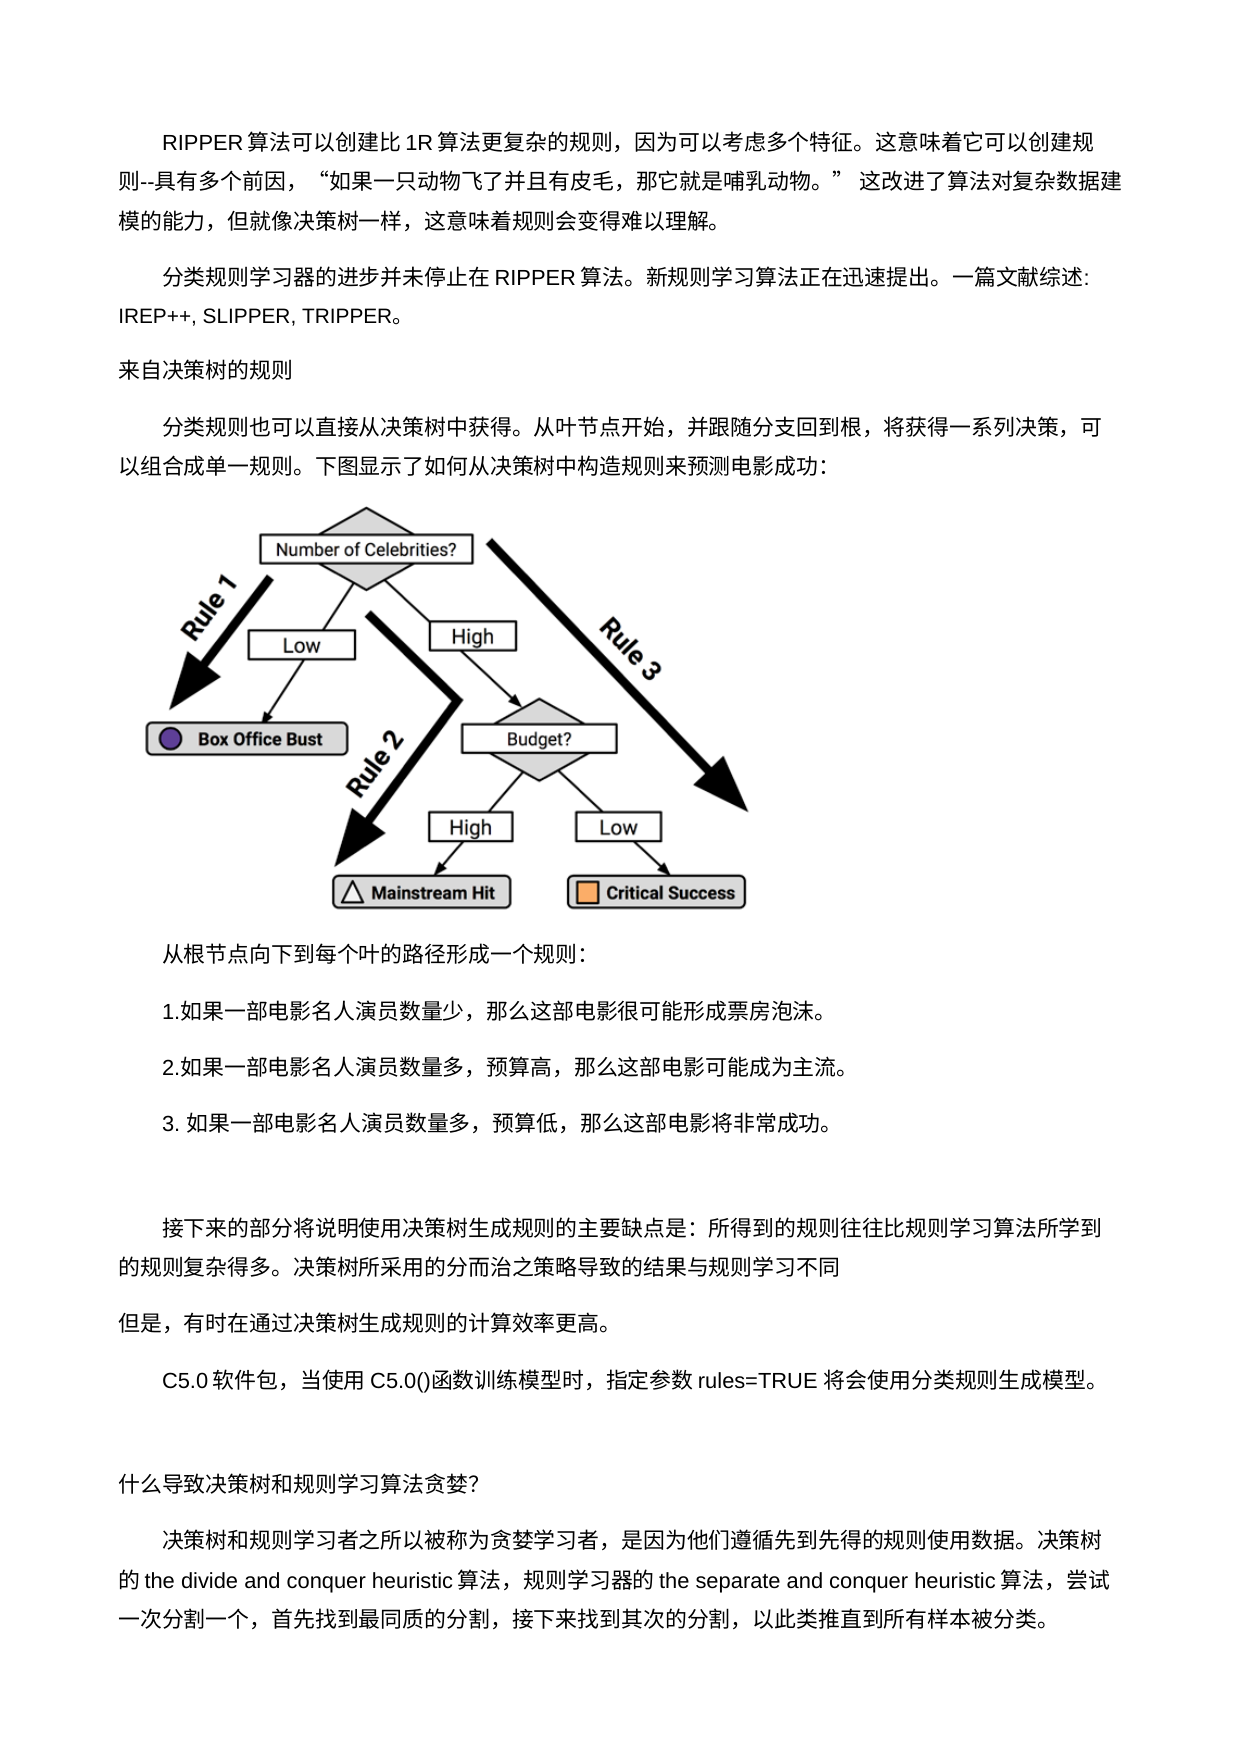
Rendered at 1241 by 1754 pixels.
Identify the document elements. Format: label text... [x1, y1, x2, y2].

text 但是，有时在通过决策树生成规则的计算效率更高。 [118, 1306, 1122, 1338]
text 分类规则也可以直接从决策树中获得。从叶节点开始，并跟随分支回到根，将获得一系列决策，可以组合成单一规则。下图显示了如何从决策树中构造规则来预测电影成功： [118, 410, 1122, 481]
text 3. 如果一部电影名人演员数量多，预算低，那么这部电影将非常成功。 [118, 1106, 1122, 1138]
text 分类规则学习器的进步并未停止在RIPPER算法。新规则学习算法正在迅速提出。一篇文献综述: IREP++, SLIPPER, TRIPPER。 [118, 260, 1122, 329]
text 来自决策树的规则 [118, 353, 1122, 385]
text 接下来的部分将说明使用决策树生成规则的主要缺点是：所得到的规则往往比规则学习算法所学到的规则复杂得多。决策树所采用的分而治之策略导致的结果与规则学习不同 [118, 1211, 1122, 1282]
text 从根节点向下到每个叶的路径形成一个规则： [118, 937, 1122, 969]
text RIPPER算法可以创建比1R算法更复杂的规则，因为可以考虑多个特征。这意味着它可以创建规则--具有多个前因，“如果一只动物飞了并且有皮毛，那它就是哺乳动物。” 这改进了算法对复杂数据建模的能力，但就像决策树一样，这意味着规则会变得难以理解。 [118, 124, 1122, 235]
text C5.0软件包，当使用C5.0()函数训练模型时，指定参数rules=TRUE 将会使用分类规则生成模型。 [118, 1363, 1122, 1394]
text 什么导致决策树和规则学习算法贪婪？ [118, 1467, 1122, 1499]
text 2.如果一部电影名人演员数量多，预算高，那么这部电影可能成为主流。 [118, 1050, 1122, 1082]
text 1.如果一部电影名人演员数量少，那么这部电影很可能形成票房泡沫。 [118, 994, 1122, 1025]
picture [140, 505, 755, 915]
text 决策树和规则学习者之所以被称为贪婪学习者，是因为他们遵循先到先得的规则使用数据。决策树的the divide and conquer heuristic算法，规则学习器的the separate and conquer heuristic算法，尝试一次分割一个，首先找到最同质的分割，接下来找到其次的分割，以此类推直到所有样本被分类。 [118, 1523, 1122, 1634]
